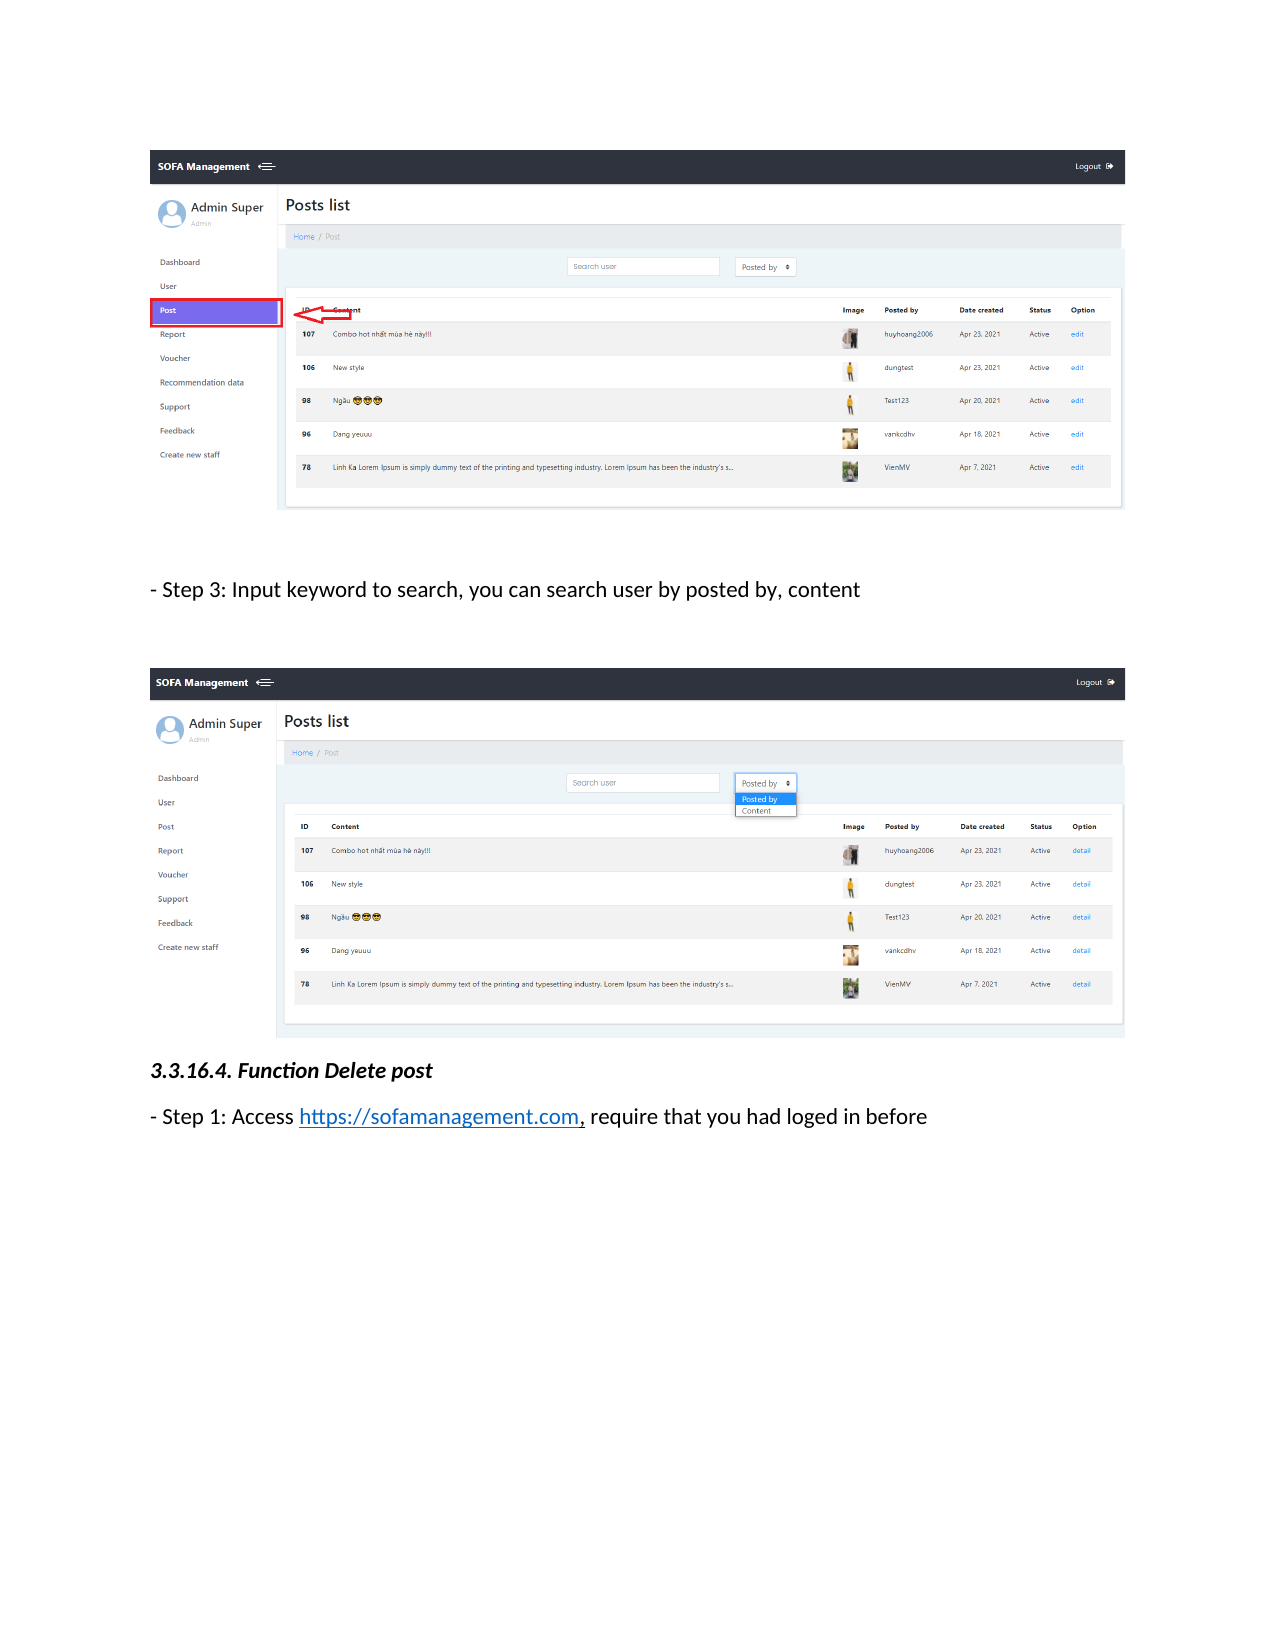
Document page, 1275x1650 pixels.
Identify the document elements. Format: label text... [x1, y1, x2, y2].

text - Step 1: Access https://sofamanagement.com, require that you had loged in before [150, 1102, 1125, 1130]
text - Step 3: Input keyword to search, you can search user by posted by, content [150, 575, 1125, 603]
picture [150, 150, 1125, 510]
picture [150, 668, 1125, 1038]
text 3.3.16.4. Function Delete post [150, 1056, 1125, 1084]
